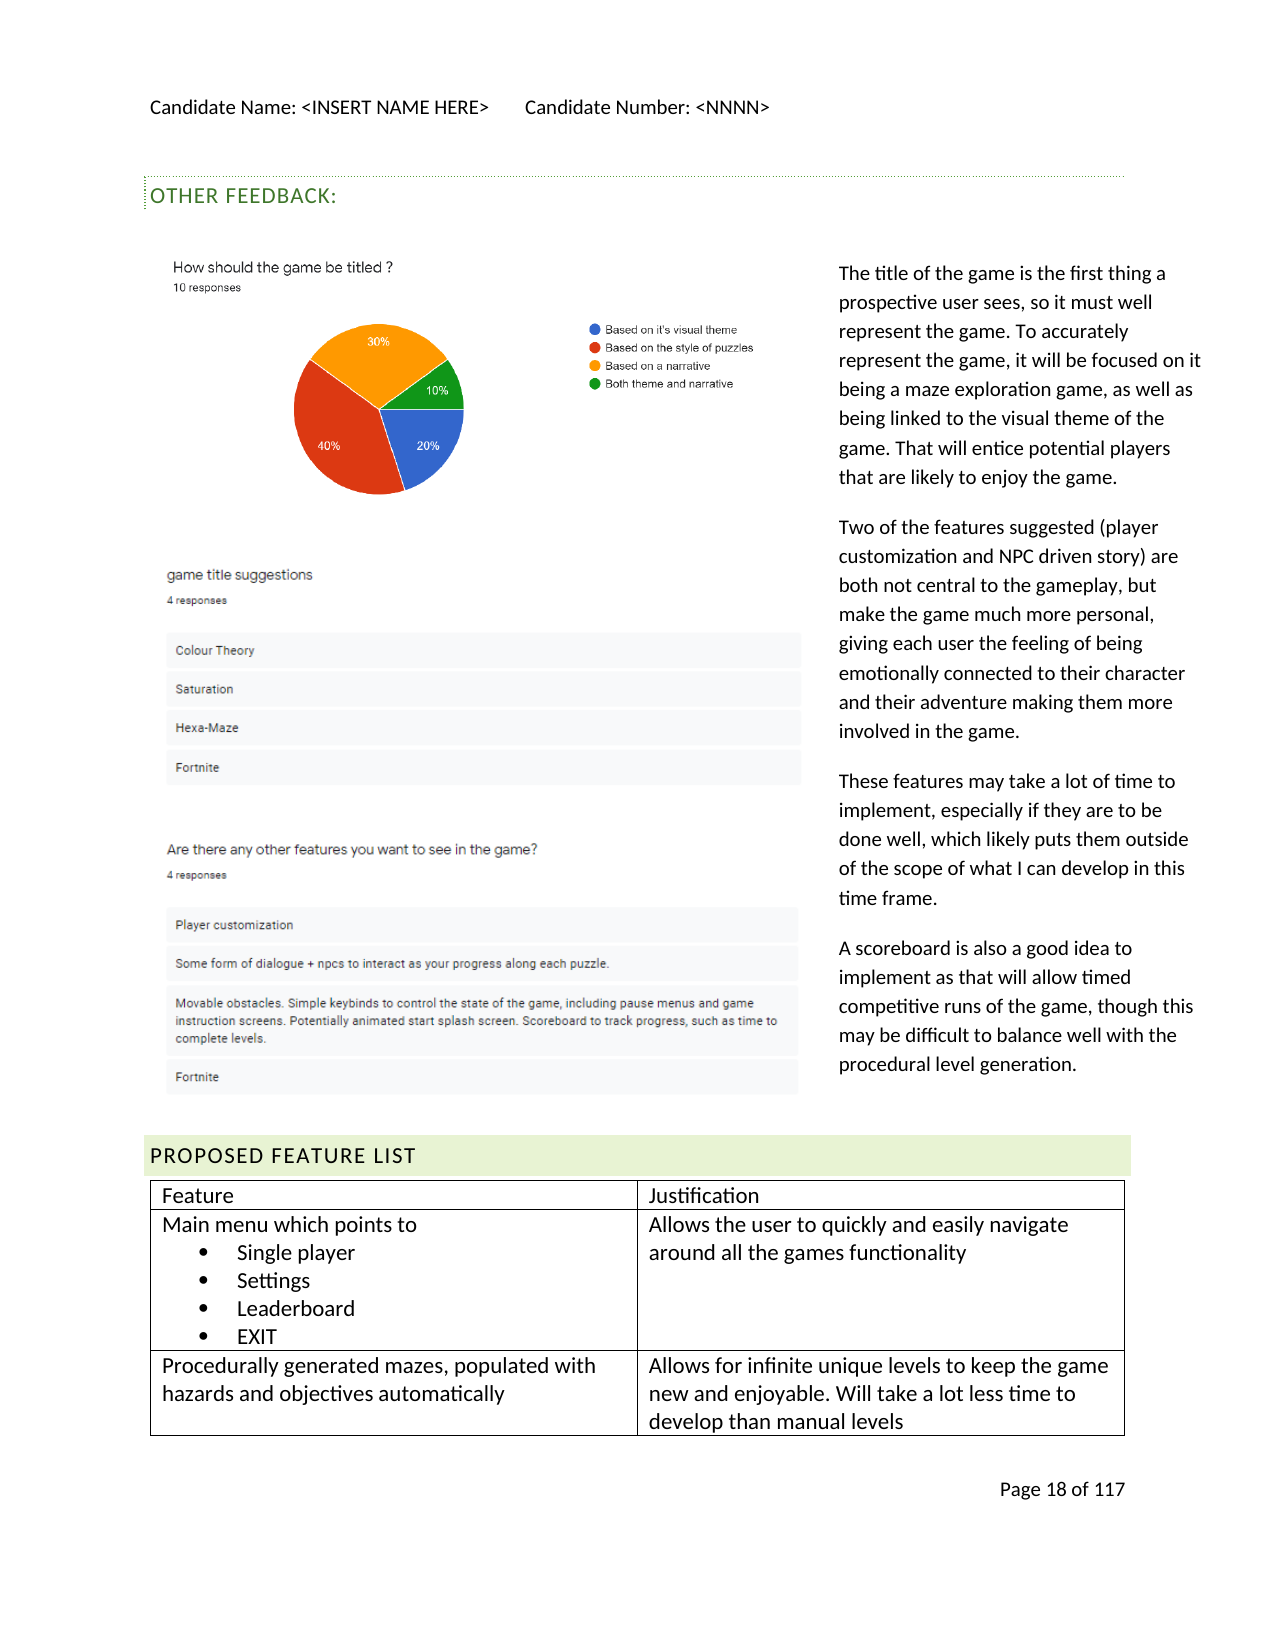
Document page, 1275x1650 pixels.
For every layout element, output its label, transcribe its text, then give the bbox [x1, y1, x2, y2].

table_cell Allows for infinite unique levels to keep the game new and enjoyable. Will take a lot less time to develop than manual levels [638, 1351, 1124, 1435]
picture [150, 828, 817, 1111]
table_cell Allows the user to quickly and easily navigate around all the games functionality [638, 1210, 1124, 1350]
subtitle Other Feedback: [144, 176, 1125, 209]
subtitle Proposed Feature List [150, 1141, 1125, 1169]
table_cell Procedurally generated mazes, populated with hazards and objectives automatically [151, 1351, 637, 1435]
table_header Justification [638, 1181, 1124, 1209]
picture [150, 234, 823, 527]
picture [150, 551, 819, 805]
table_cell Main menu which points to Single player Settings Leaderboard EXIT [151, 1210, 637, 1350]
table_header Feature [151, 1181, 637, 1209]
